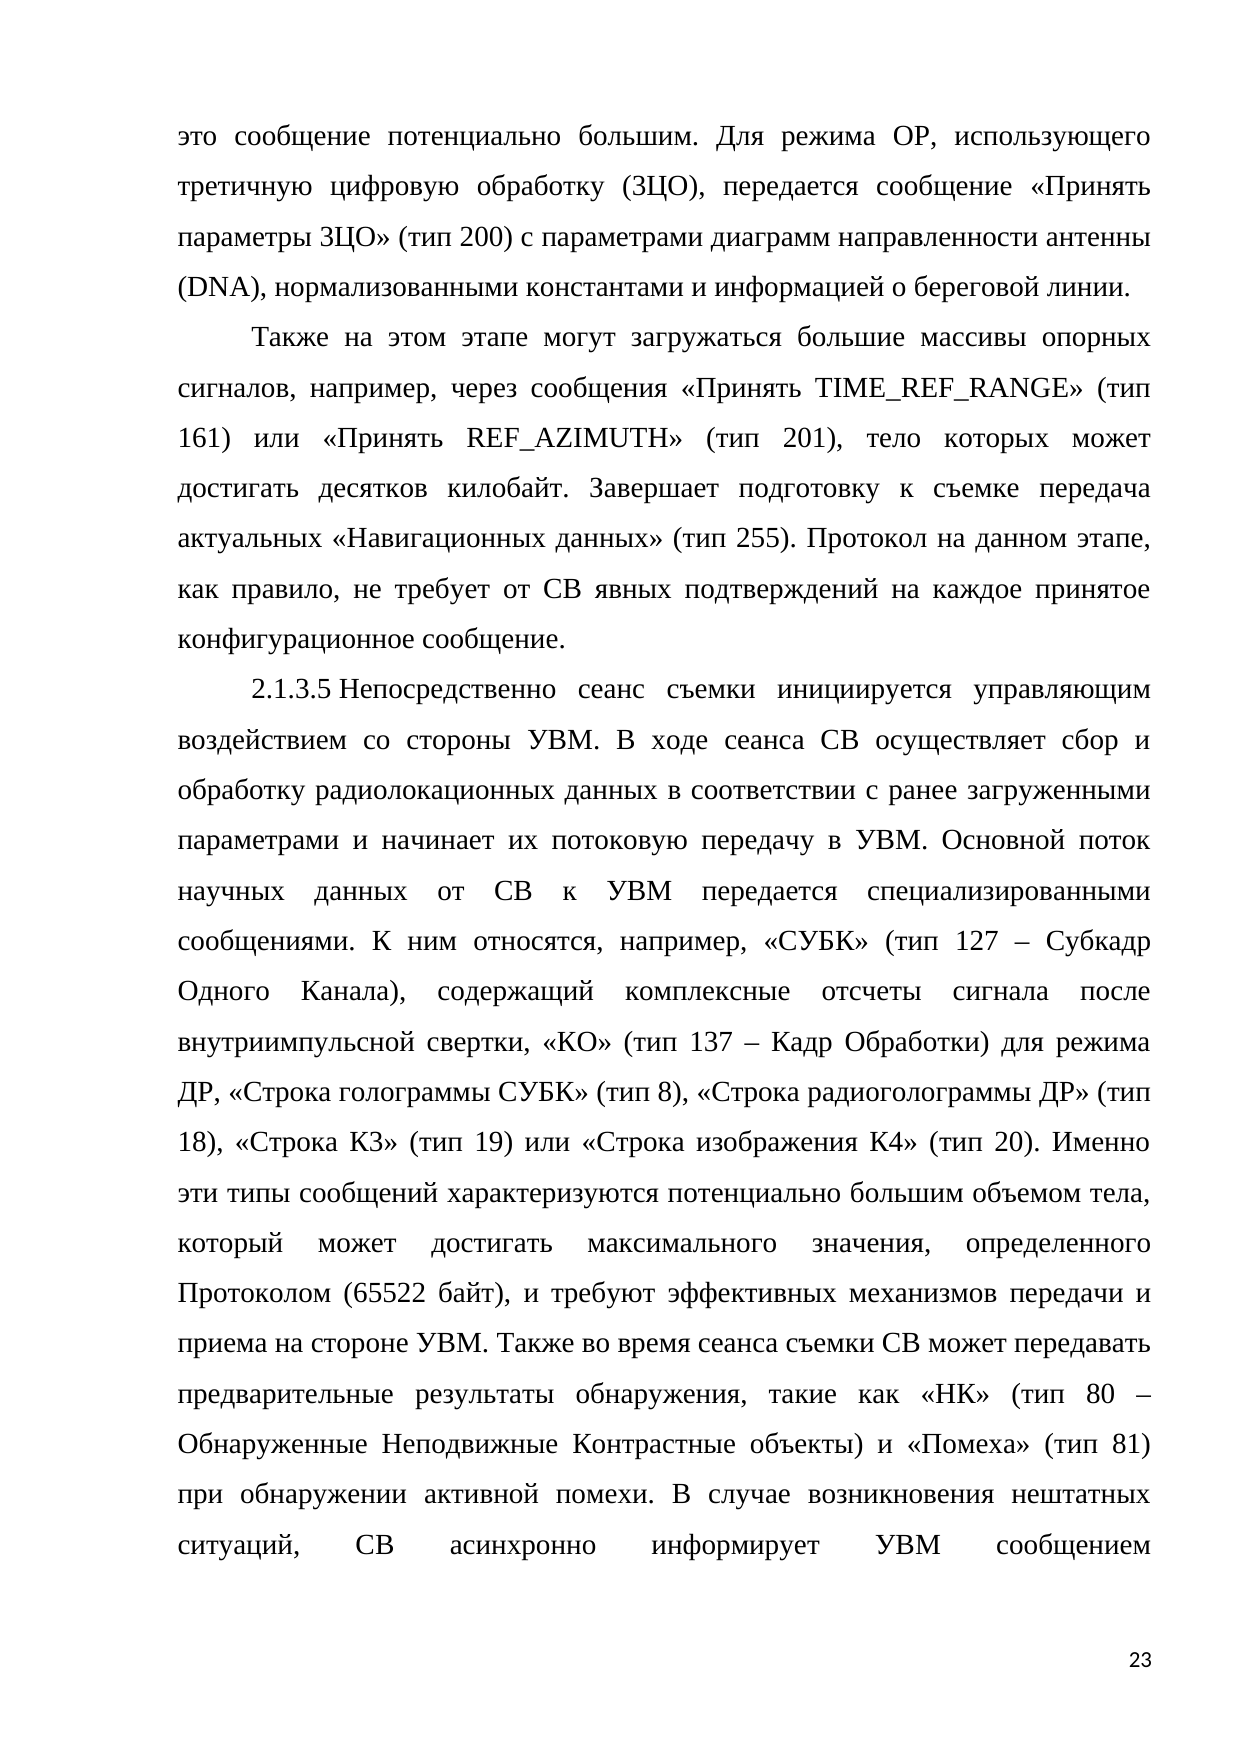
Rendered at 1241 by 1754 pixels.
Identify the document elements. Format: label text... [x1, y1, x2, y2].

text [177, 118, 1152, 303]
text Также на этом этапе могут загружаться большие массивы опорных сигналов, например, через сообщения «Принять TIME_REF_RANGE» (тип 161) или «Принять REF_AZIMUTH» (тип 201), тело которых может достигать десятков килобайт. Завершает подготовку к съемке передача актуальных «Навигационных данных» (тип 255). Протокол на данном этапе, как правило, не требует от СВ явных подтверждений на каждое принятое конфигурационное сообщение. [177, 319, 1152, 655]
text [177, 672, 1152, 1560]
